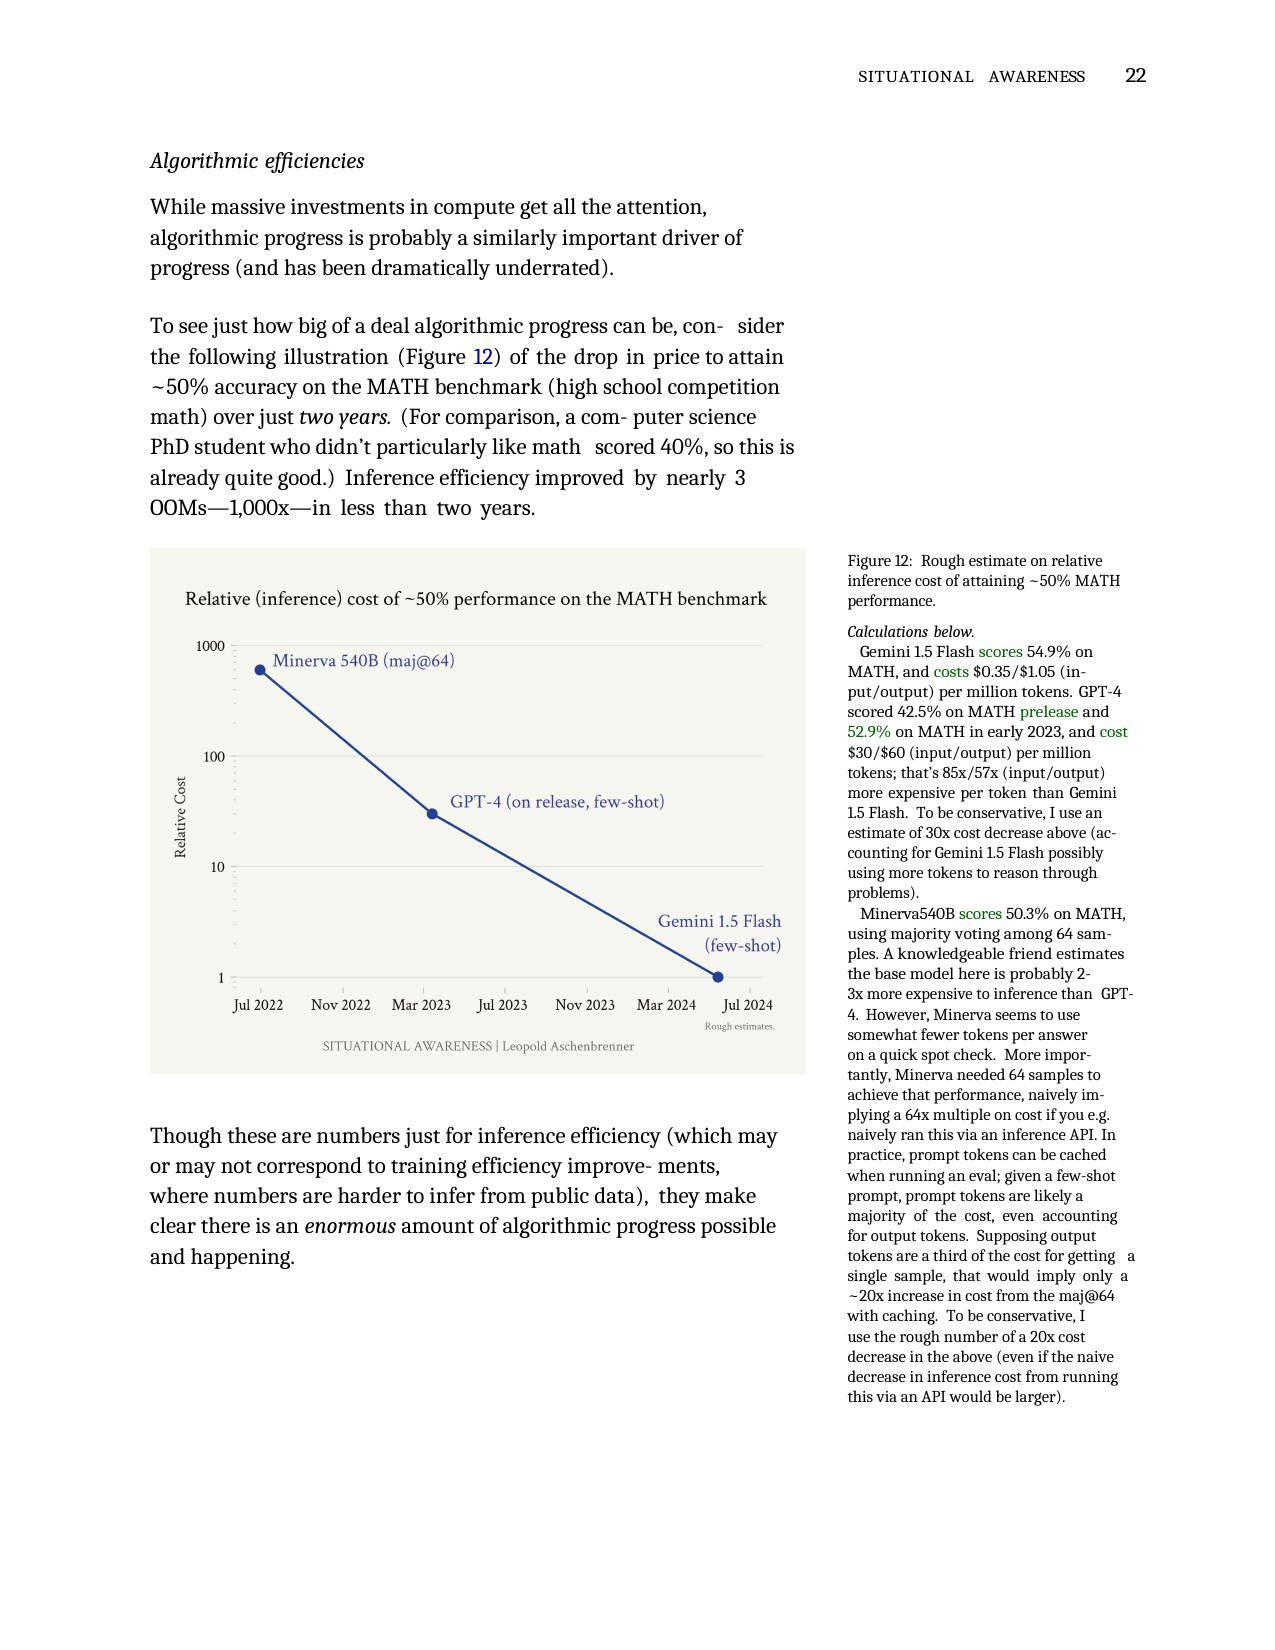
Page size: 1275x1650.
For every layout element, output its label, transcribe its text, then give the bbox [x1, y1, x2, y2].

text Gemini 1.5 Flash scores 54.9% on MATH, and costs $0.35/$1.05 (in- put/output) per million tokens. GPT-4 scored 42.5% on MATH prelease and 52.9% on MATH in early 2023, and cost [847, 642, 1142, 742]
text Though these are numbers just for inference efficiency (which may or may not correspond to training efficiency improve- ments, where numbers are harder to infer from public data), they make clear there is an enormous amount of algorithmic progress possible and happening. [150, 1123, 781, 1270]
text use the rough number of a 20x cost decrease in the above (even if the naive decrease in inference cost from running this via an API would be larger). [847, 1327, 1142, 1407]
text To see just how big of a deal algorithmic progress can be, con- sider the following illustration (Figure 12) of the drop in price to attain ~50% accuracy on the MATH benchmark (high school competition math) over just two years. (For comparison, a com- puter science PhD student who didn’t particularly like math scored 40%, so this is already quite good.) Inference efficiency improved by nearly 3 OOMs—1,000x—in less than two years. [150, 313, 796, 521]
text While massive investments in compute get all the attention, algorithmic progress is probably a similarly important driver of progress (and has been dramatically underrated). [150, 194, 796, 281]
text 3x more expensive to inference than GPT-4. However, Minerva seems to use somewhat fewer tokens per answer [847, 985, 1139, 1044]
text Minerva540B scores 50.3% on MATH, using majority voting among 64 sam- ples. A knowledgeable friend estimates the base model here is probably 2- [847, 904, 1142, 984]
picture [150, 548, 807, 1074]
text Calculations below. [847, 622, 1158, 641]
text 1.5 Flash. To be conservative, I use an estimate of 30x cost decrease above (ac- counting for Gemini 1.5 Flash possibly using more tokens to reason through problems). [847, 803, 1142, 903]
text Algorithmic efficiencies [150, 148, 1158, 174]
text Figure 12: Rough estimate on relative inference cost of attaining ~50% MATH performance. [847, 551, 1142, 611]
text $30/$60 (input/output) per million tokens; that’s 85x/57x (input/output) more expensive per token than Gemini [847, 743, 1142, 802]
text on a quick spot check. More impor- tantly, Minerva needed 64 samples to achieve that performance, naively im- plying a 64x multiple on cost if you e.g. naively ran this via an inference API. In practice, prompt tokens can be cached when running an eval; given a few-shot prompt, prompt tokens are likely a majority of the cost, even accounting for output tokens. Supposing output tokens are a third of the cost for getting a single sample, that would imply only a ~20x increase in cost from the maj@64 with caching. To be conservative, I [847, 1045, 1142, 1326]
